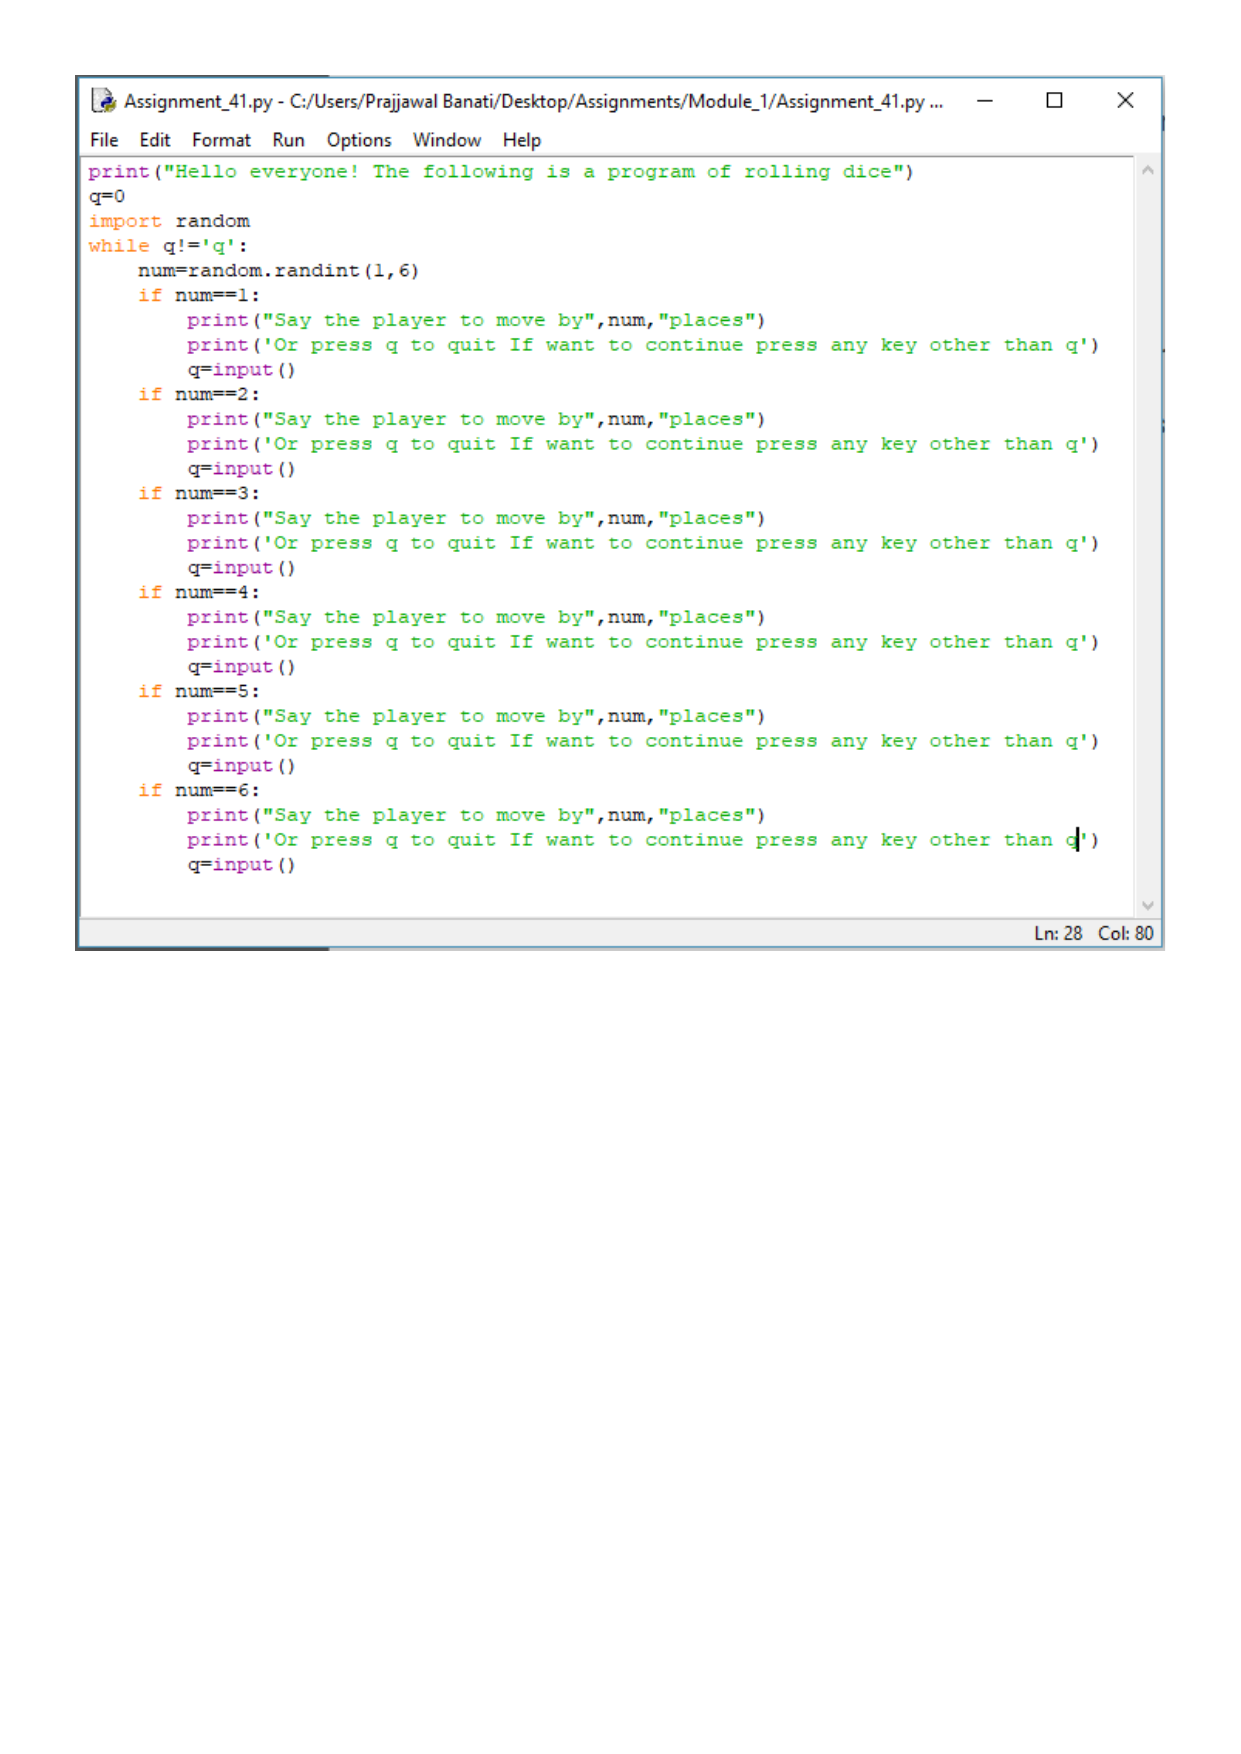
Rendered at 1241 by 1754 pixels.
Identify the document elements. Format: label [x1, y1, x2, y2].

picture [75, 75, 1166, 951]
